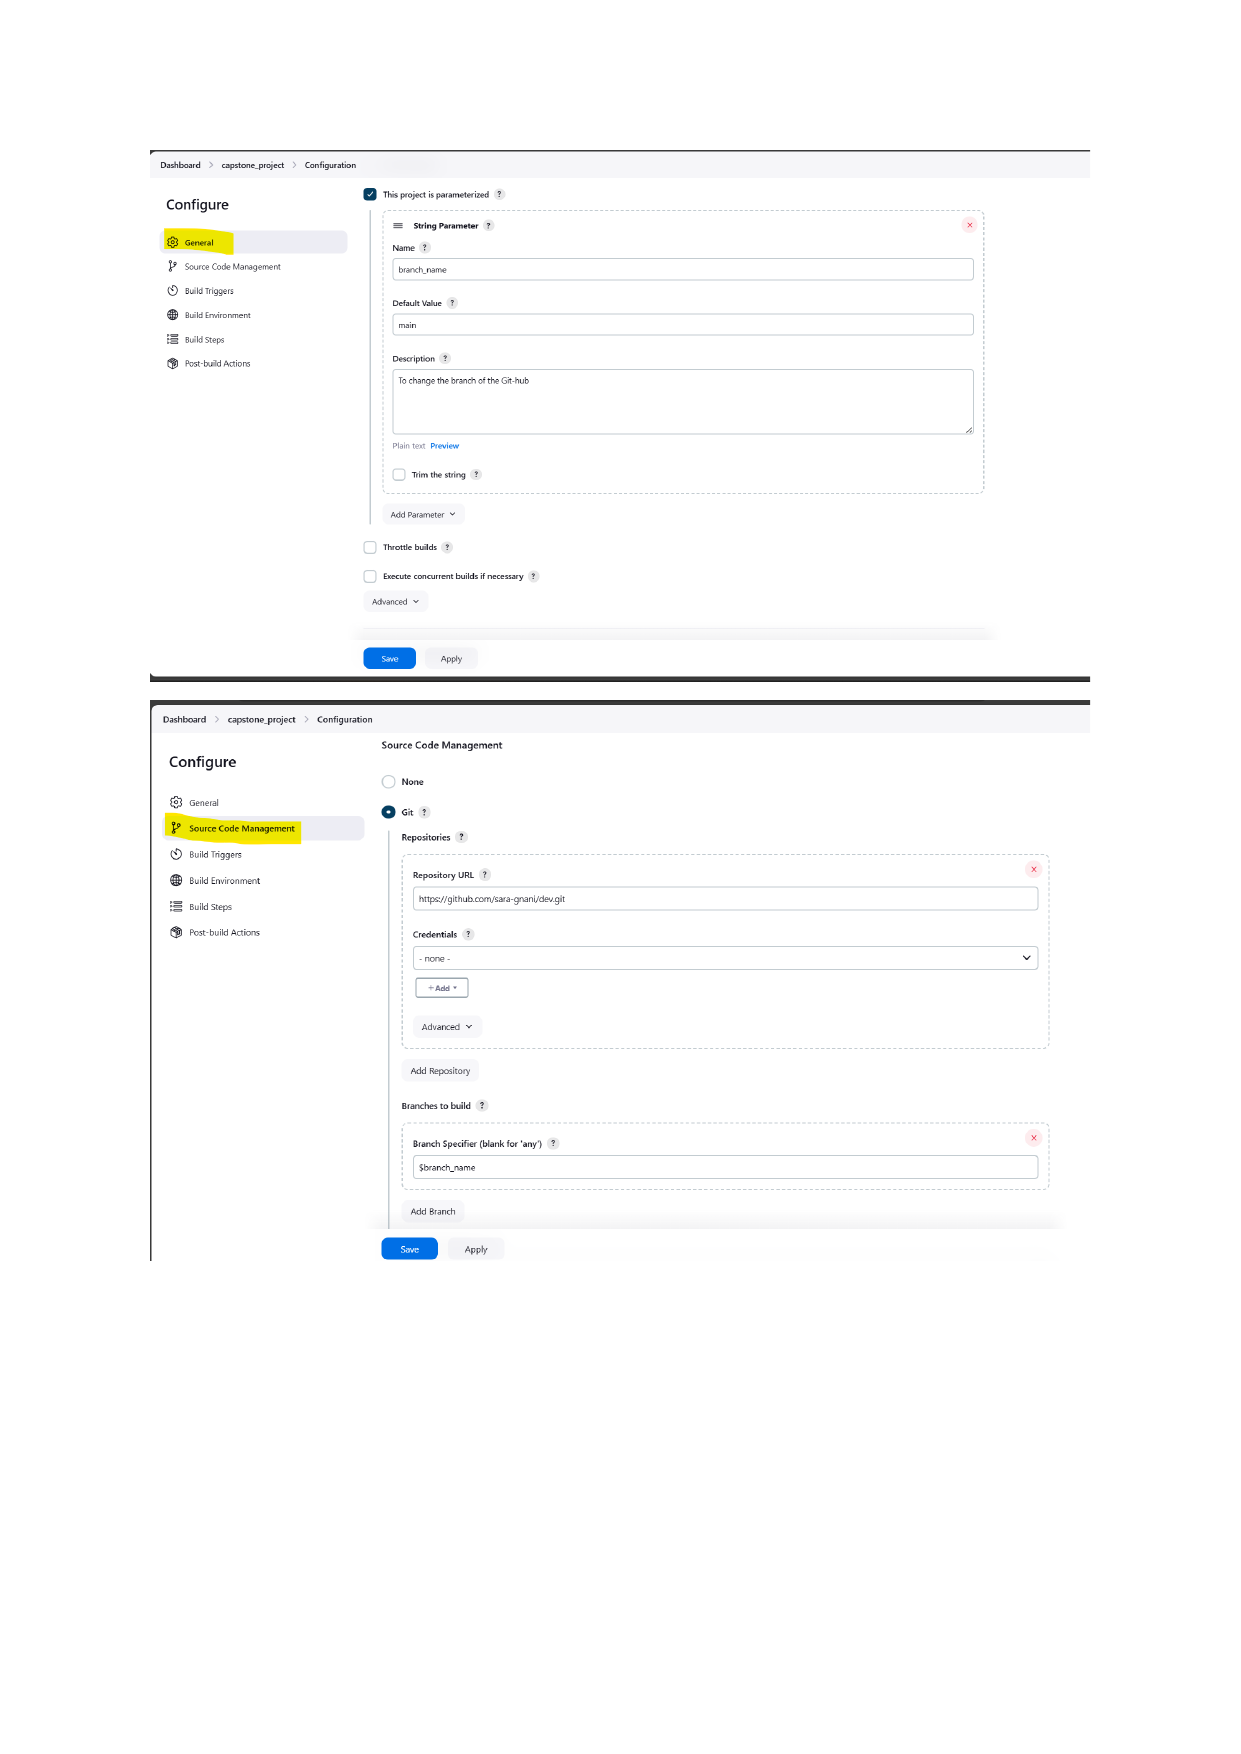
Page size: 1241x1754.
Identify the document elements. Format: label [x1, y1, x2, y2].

picture [150, 700, 1091, 1261]
picture [150, 150, 1091, 682]
